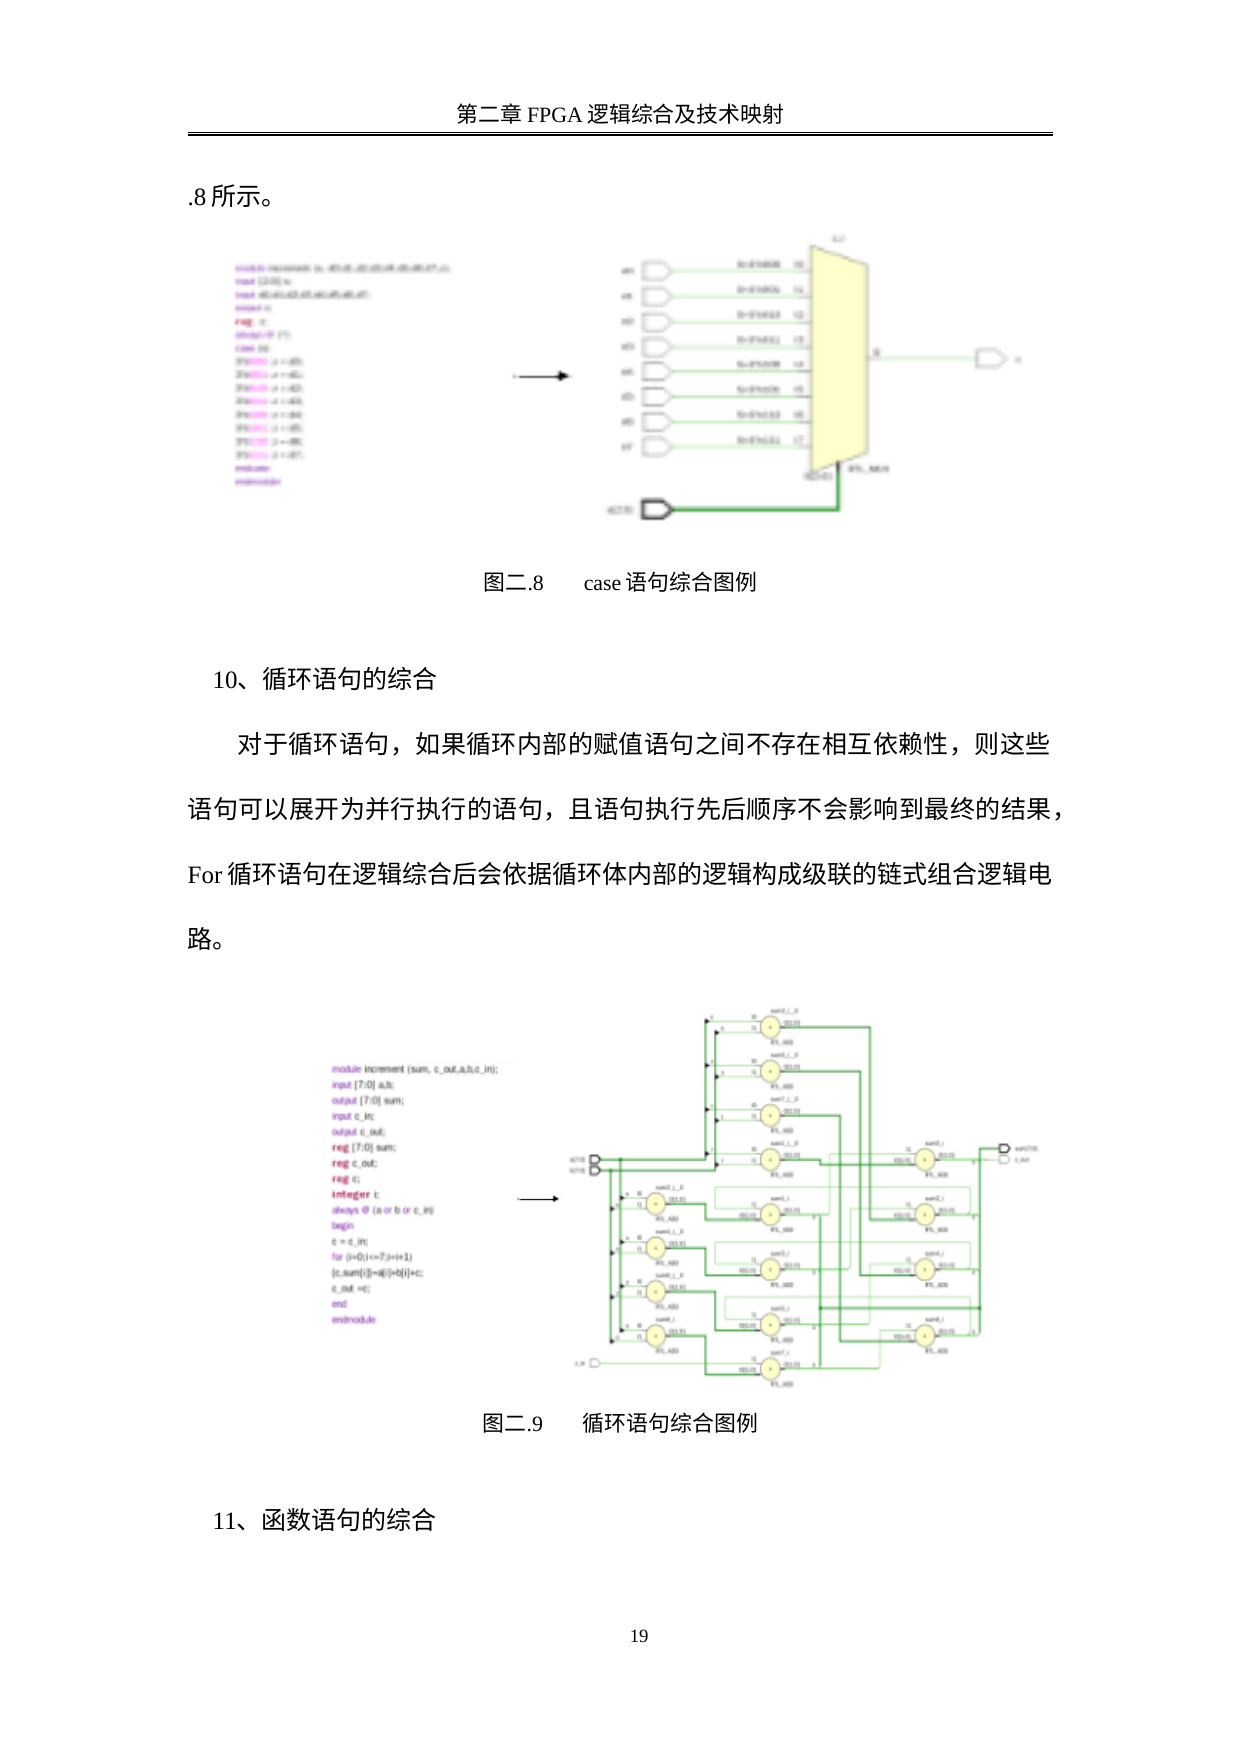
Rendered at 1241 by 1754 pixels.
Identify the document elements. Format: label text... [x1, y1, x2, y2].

text case语句综合图例 [187, 564, 1053, 597]
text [187, 162, 1053, 227]
text 10、循环语句的综合 [187, 645, 1053, 710]
text 11、函数语句的综合 [187, 1486, 1053, 1551]
text 对于循环语句，如果循环内部的赋值语句之间不存在相互依赖性，则这些语句可以展开为并行执行的语句，且语句执行先后顺序不会影响到最终的结果，For循环语句在逻辑综合后会依据循环体内部的逻辑构成级联的链式组合逻辑电路。 [187, 710, 1053, 970]
text 循环语句综合图例 [187, 1405, 1053, 1438]
